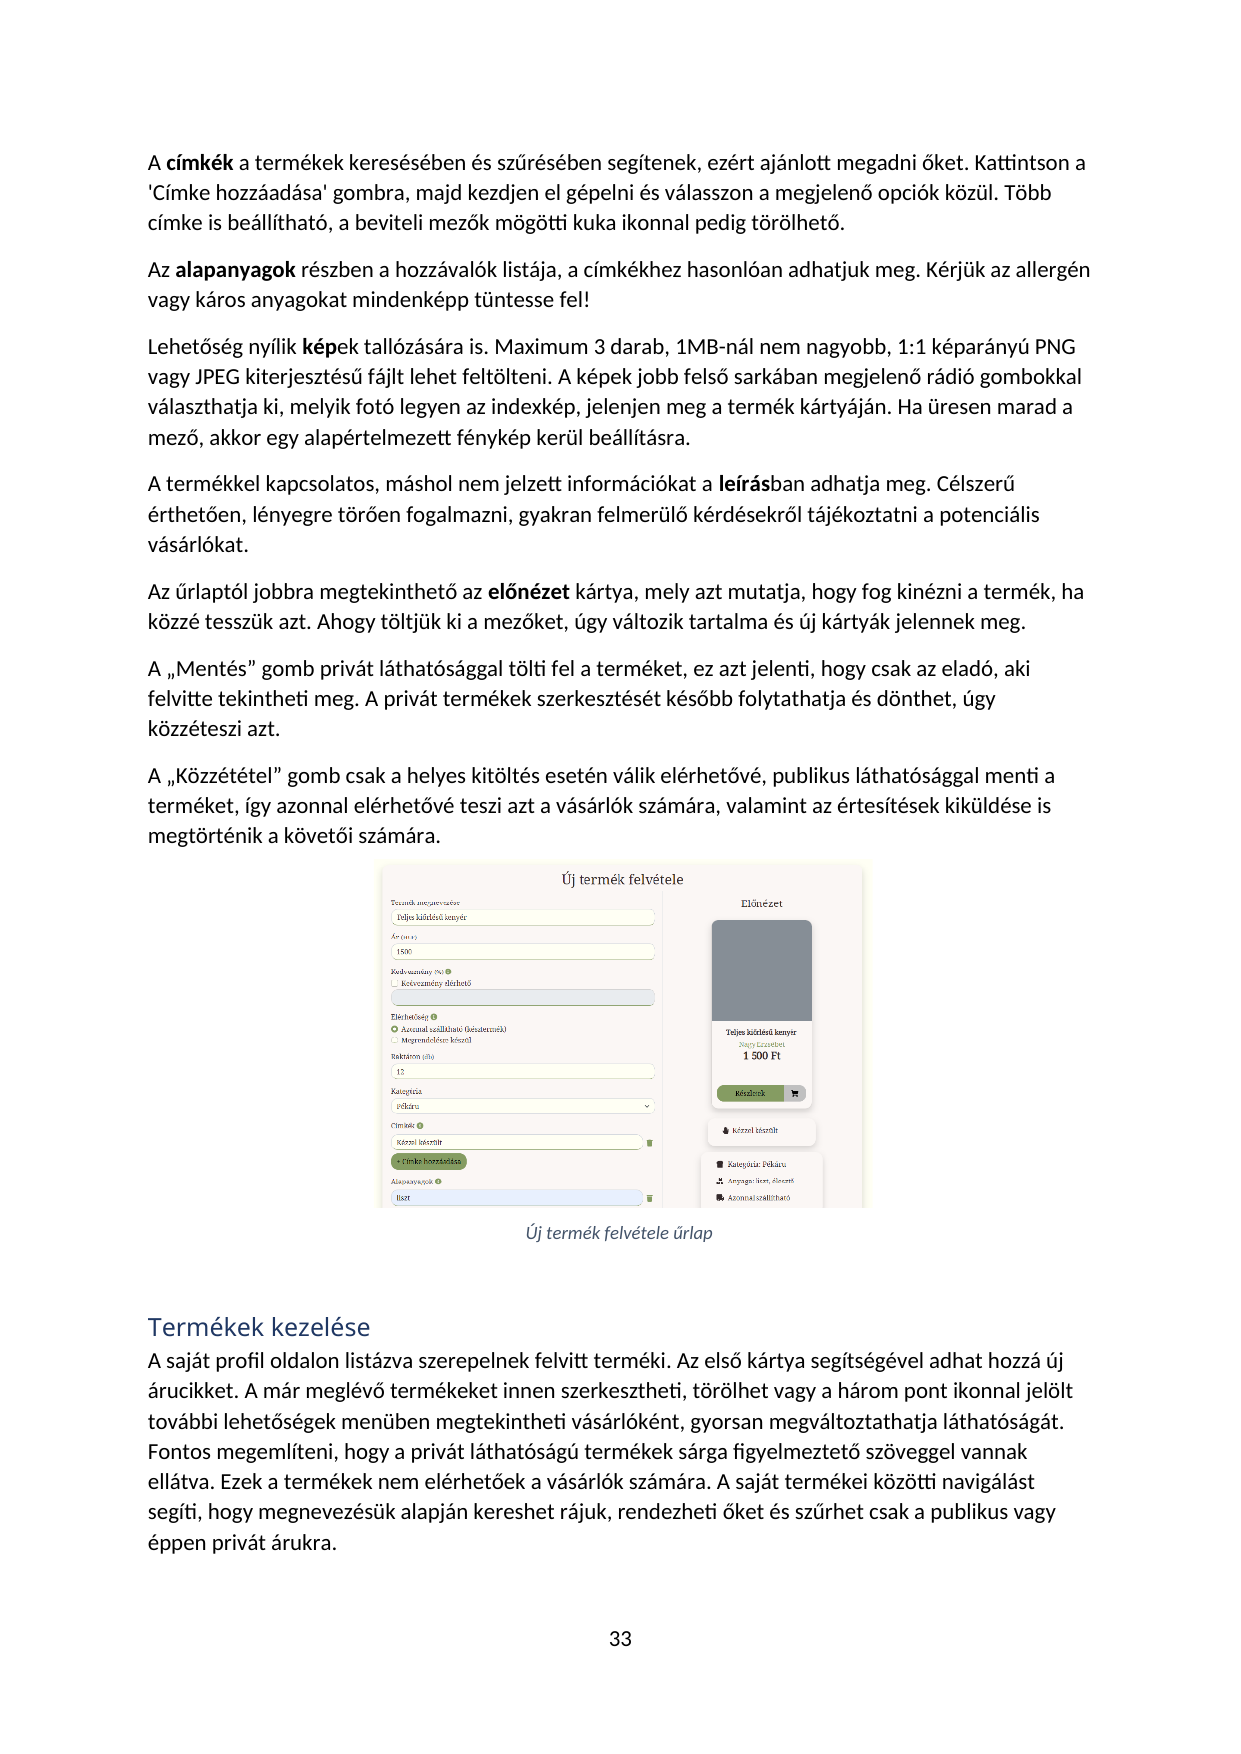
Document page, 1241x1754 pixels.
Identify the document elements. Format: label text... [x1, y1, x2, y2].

text Az űrlaptól jobbra megtekinthető az előnézet kártya, mely azt mutatja, hogy fog kinézni a termék, ha közzé tesszük azt. Ahogy töltjük ki a mezőket, úgy változik tartalma és új kártyák jelennek meg. [148, 577, 1093, 635]
subtitle Termékek kezelése [148, 1310, 1093, 1344]
text Lehetőség nyílik képek tallózására is. Maximum 3 darab, 1MB-nál nem nagyobb, 1:1 képarányú PNG vagy JPEG kiterjesztésű fájlt lehet feltölteni. A képek jobb felső sarkában megjelenő rádió gombokkal választhatja ki, melyik fotó legyen az indexkép, jelenjen meg a termék kártyáján. Ha üresen marad a mező, akkor egy alapértelmezett fénykép kerül beállításra. [148, 332, 1093, 451]
text A címkék a termékek keresésében és szűrésében segítenek, ezért ajánlott megadni őket. Kattintson a 'Címke hozzáadása' gombra, majd kezdjen el gépelni és válasszon a megjelenő opciók közül. Több címke is beállítható, a beviteli mezők mögötti kuka ikonnal pedig törölhető. [148, 148, 1093, 236]
text A „Mentés” gomb privát láthatósággal tölti fel a terméket, ez azt jelenti, hogy csak az eladó, aki felvitte tekintheti meg. A privát termékek szerkesztését később folytathatja és dönthet, úgy közzéteszi azt. [148, 654, 1093, 742]
text Az alapanyagok részben a hozzávalók listája, a címkékhez hasonlóan adhatjuk meg. Kérjük az allergén vagy káros anyagokat mindenképp tüntesse fel! [148, 255, 1093, 313]
text A „Közzététel” gomb csak a helyes kitöltés esetén válik elérhetővé, publikus láthatósággal menti a terméket, így azonnal elérhetővé teszi azt a vásárlók számára, valamint az értesítések kiküldése is megtörténik a követői számára. [148, 761, 1093, 849]
picture [373, 859, 873, 1208]
text A saját profil oldalon listázva szerepelnek felvitt terméki. Az első kártya segítségével adhat hozzá új árucikket. A már meglévő termékeket innen szerkesztheti, törölhet vagy a három pont ikonnal jelölt további lehetőségek menüben megtekintheti vásárlóként, gyorsan megváltoztathatja láthatóságát. Fontos megemlíteni, hogy a privát láthatóságú termékek sárga figyelmeztető szöveggel vannak ellátva. Ezek a termékek nem elérhetőek a vásárlók számára. A saját termékei közötti navigálást segíti, hogy megnevezésük alapján kereshet rájuk, rendezheti őket és szűrhet csak a publikus vagy éppen privát árukra. [148, 1346, 1093, 1556]
text A termékkel kapcsolatos, máshol nem jelzett információkat a leírásban adhatja meg. Célszerű érthetően, lényegre törően fogalmazni, gyakran felmerülő kérdésekről tájékoztatni a potenciális vásárlókat. [148, 469, 1093, 558]
